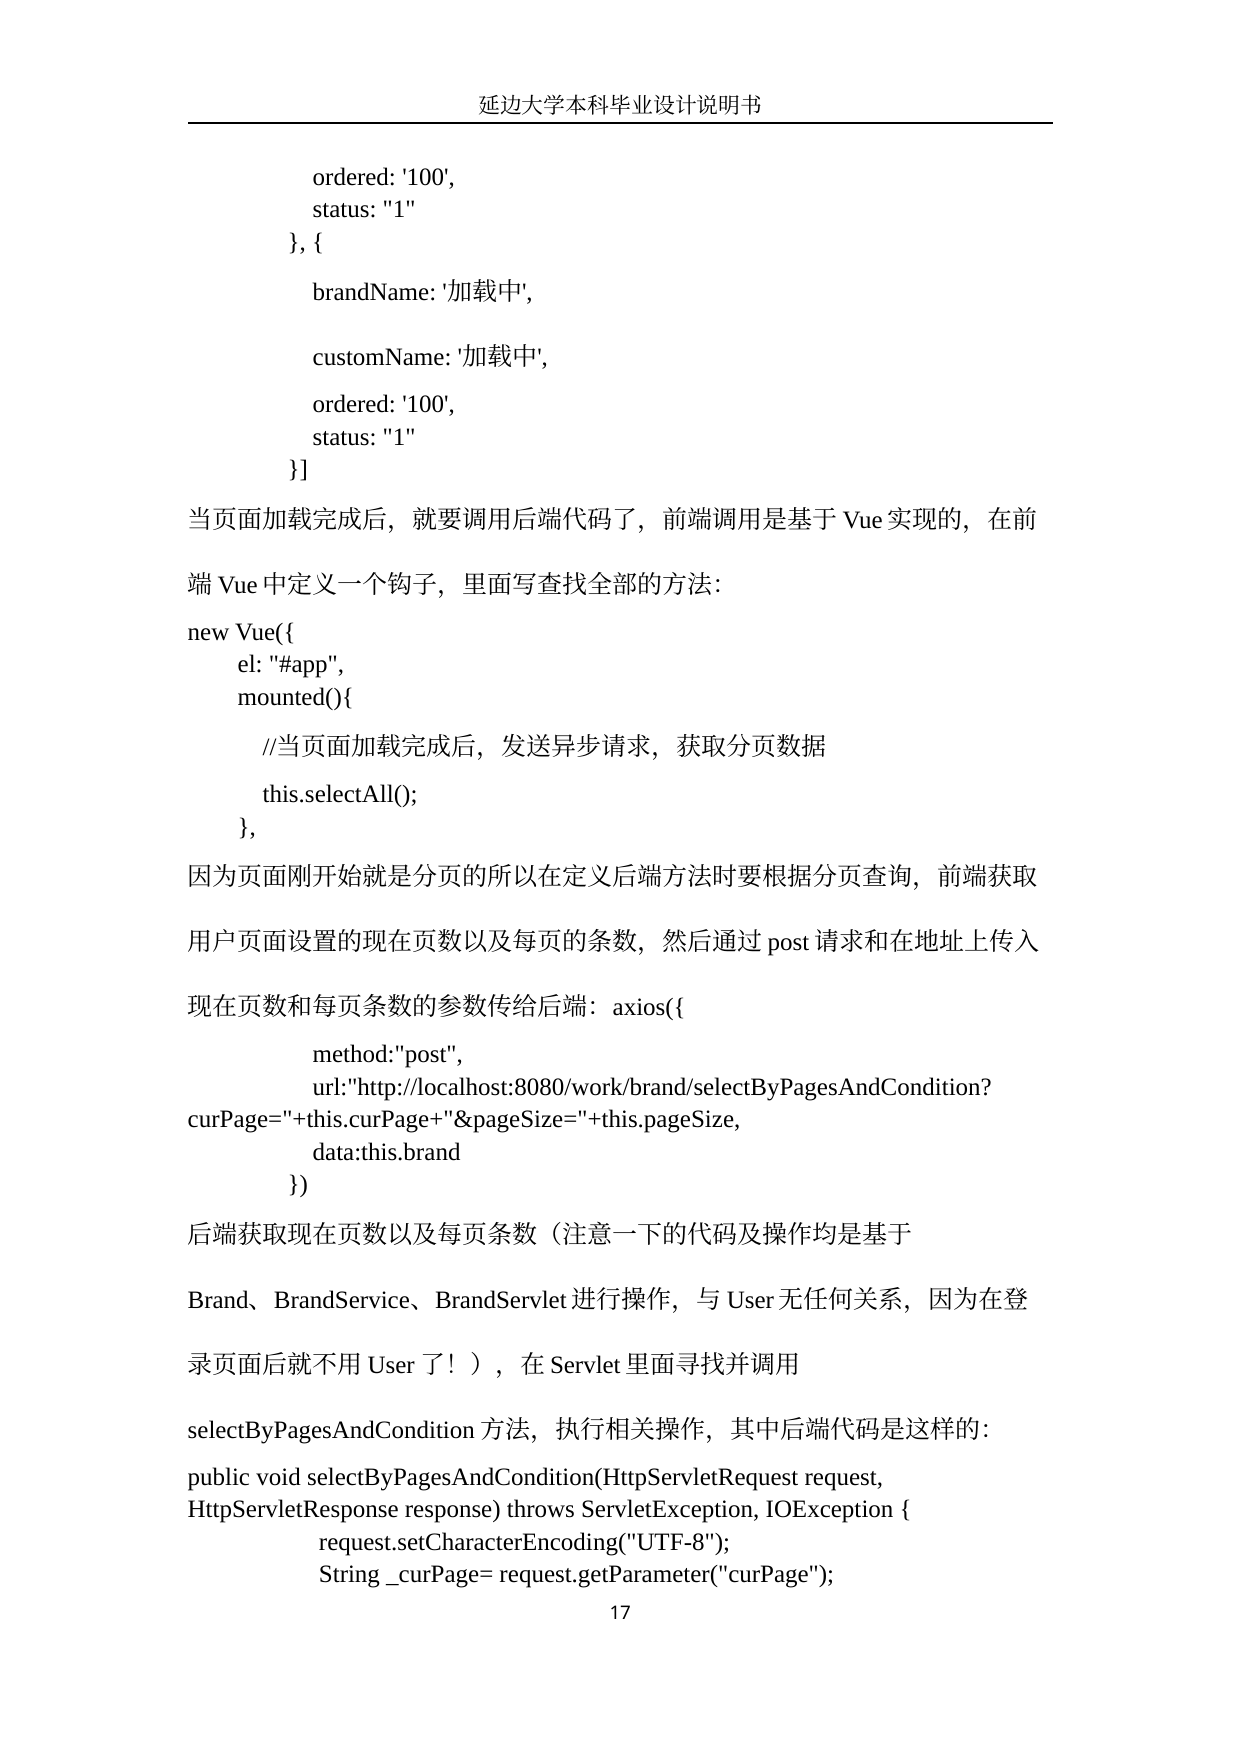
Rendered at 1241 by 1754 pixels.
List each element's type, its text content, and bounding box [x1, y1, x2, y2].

text method:"post", [187, 1037, 1053, 1070]
text }] [187, 452, 1053, 485]
text status: "1" [187, 192, 1053, 225]
text String _curPage= request.getParameter("curPage"); [187, 1557, 1053, 1590]
text el: "#app", [187, 647, 1053, 680]
text }, [187, 810, 1053, 842]
text }, { [187, 225, 1053, 257]
text customName: '加载中', [187, 322, 1053, 387]
text ordered: '100', [187, 387, 1053, 420]
text data:this.brand [187, 1135, 1053, 1167]
text ordered: '100', [187, 160, 1053, 192]
text 后端获取现在页数以及每页条数（注意一下的代码及操作均是基于Brand、BrandService、BrandServlet进行操作，与User无任何关系，因为在登录页面后就不用User了！），在Servlet里面寻找并调用selectByPagesAndCondition方法，执行相关操作，其中后端代码是这样的： [187, 1200, 1053, 1460]
text request.setCharacterEncoding("UTF-8"); [187, 1525, 1053, 1557]
text 当页面加载完成后，就要调用后端代码了，前端调用是基于Vue实现的，在前端Vue中定义一个钩子，里面写查找全部的方法： [187, 485, 1053, 615]
text this.selectAll(); [187, 777, 1053, 810]
text new Vue({ [187, 615, 1053, 647]
text brandName: '加载中', [187, 257, 1053, 322]
text //当页面加载完成后，发送异步请求，获取分页数据 [187, 712, 1053, 777]
text 因为页面刚开始就是分页的所以在定义后端方法时要根据分页查询，前端获取用户页面设置的现在页数以及每页的条数，然后通过post请求和在地址上传入现在页数和每页条数的参数传给后端：axios({ [187, 842, 1053, 1037]
text mounted(){ [187, 680, 1053, 712]
text public void selectByPagesAndCondition(HttpServletRequest request, HttpServletResponse response) throws ServletException, IOException { [187, 1460, 1053, 1525]
text url:"http://localhost:8080/work/brand/selectByPagesAndCondition?curPage="+this.curPage+"&pageSize="+this.pageSize, [187, 1070, 1053, 1135]
text }) [187, 1167, 1053, 1200]
text status: "1" [187, 420, 1053, 452]
